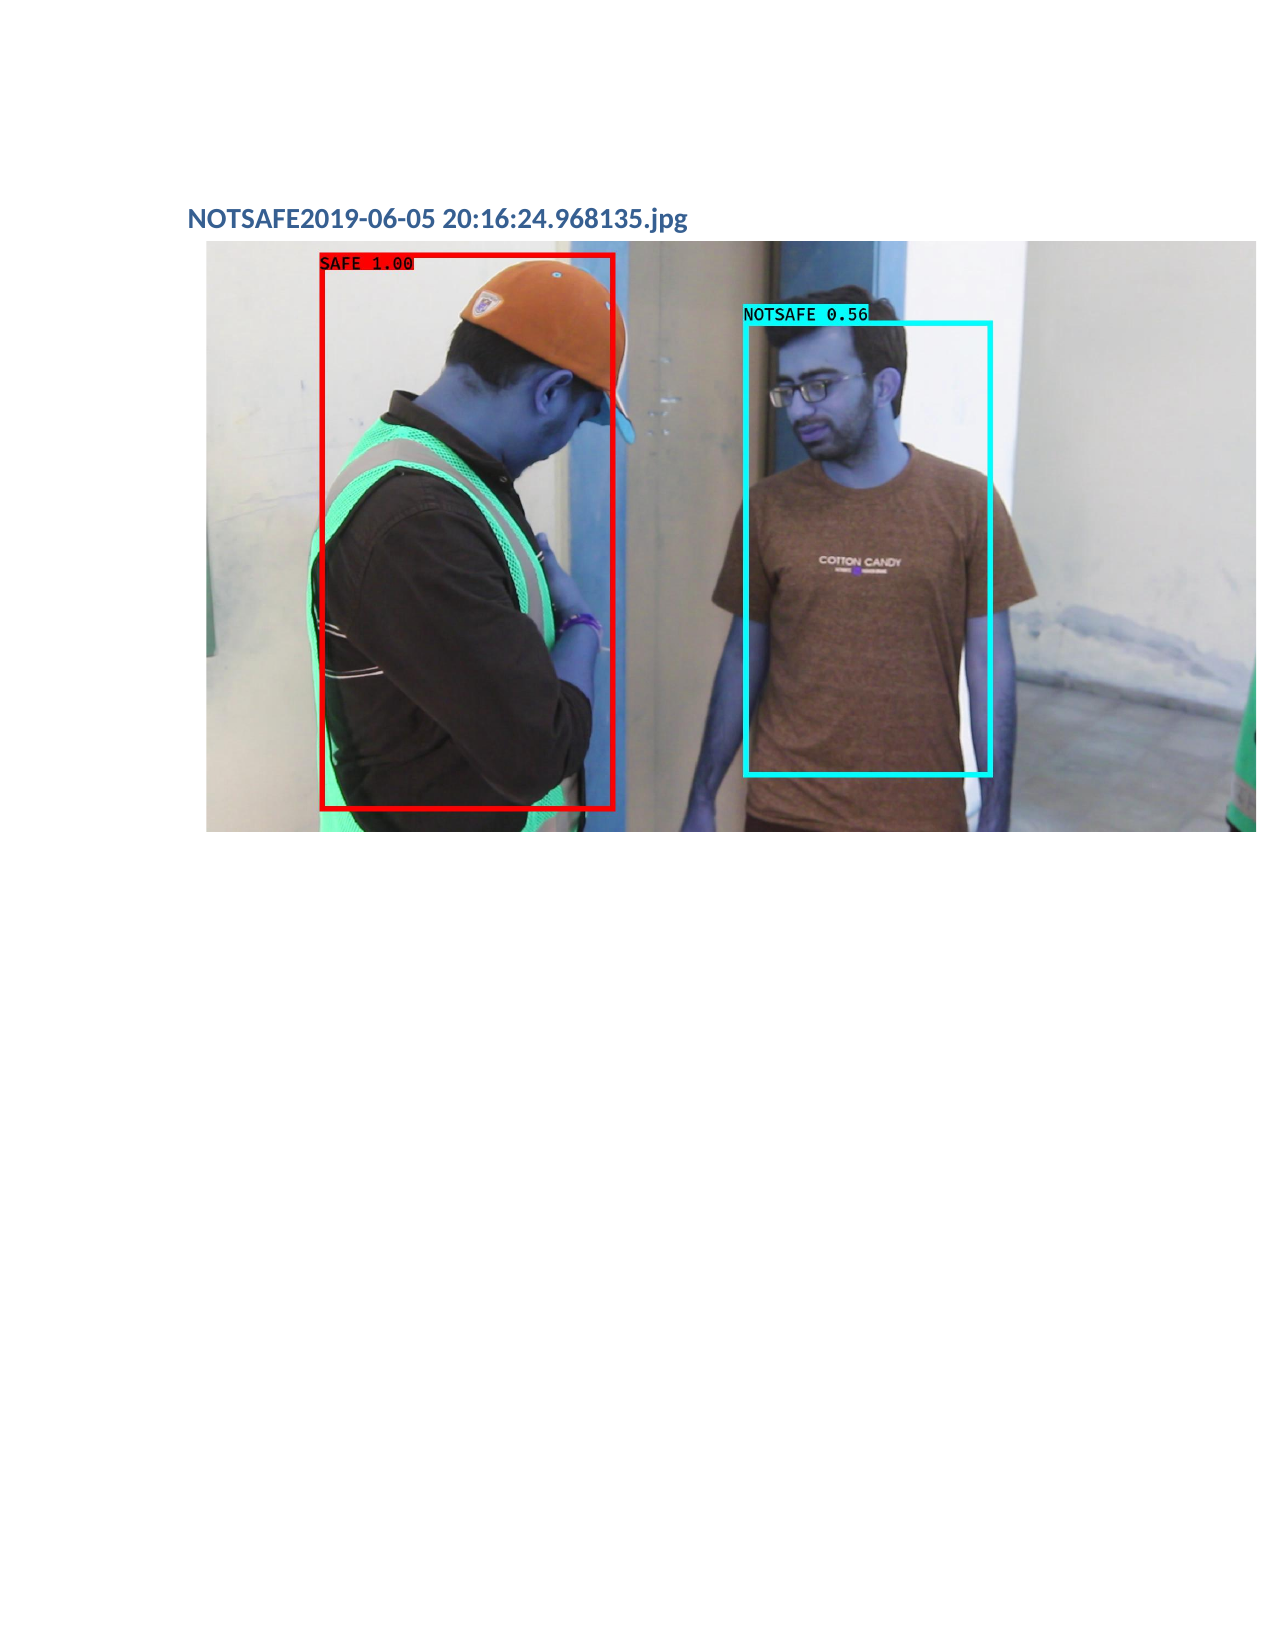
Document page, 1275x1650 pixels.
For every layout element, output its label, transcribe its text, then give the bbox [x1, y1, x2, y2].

picture [206, 241, 1257, 832]
subtitle NOTSAFE2019-06-05 20:16:24.968135.jpg [187, 200, 1087, 236]
